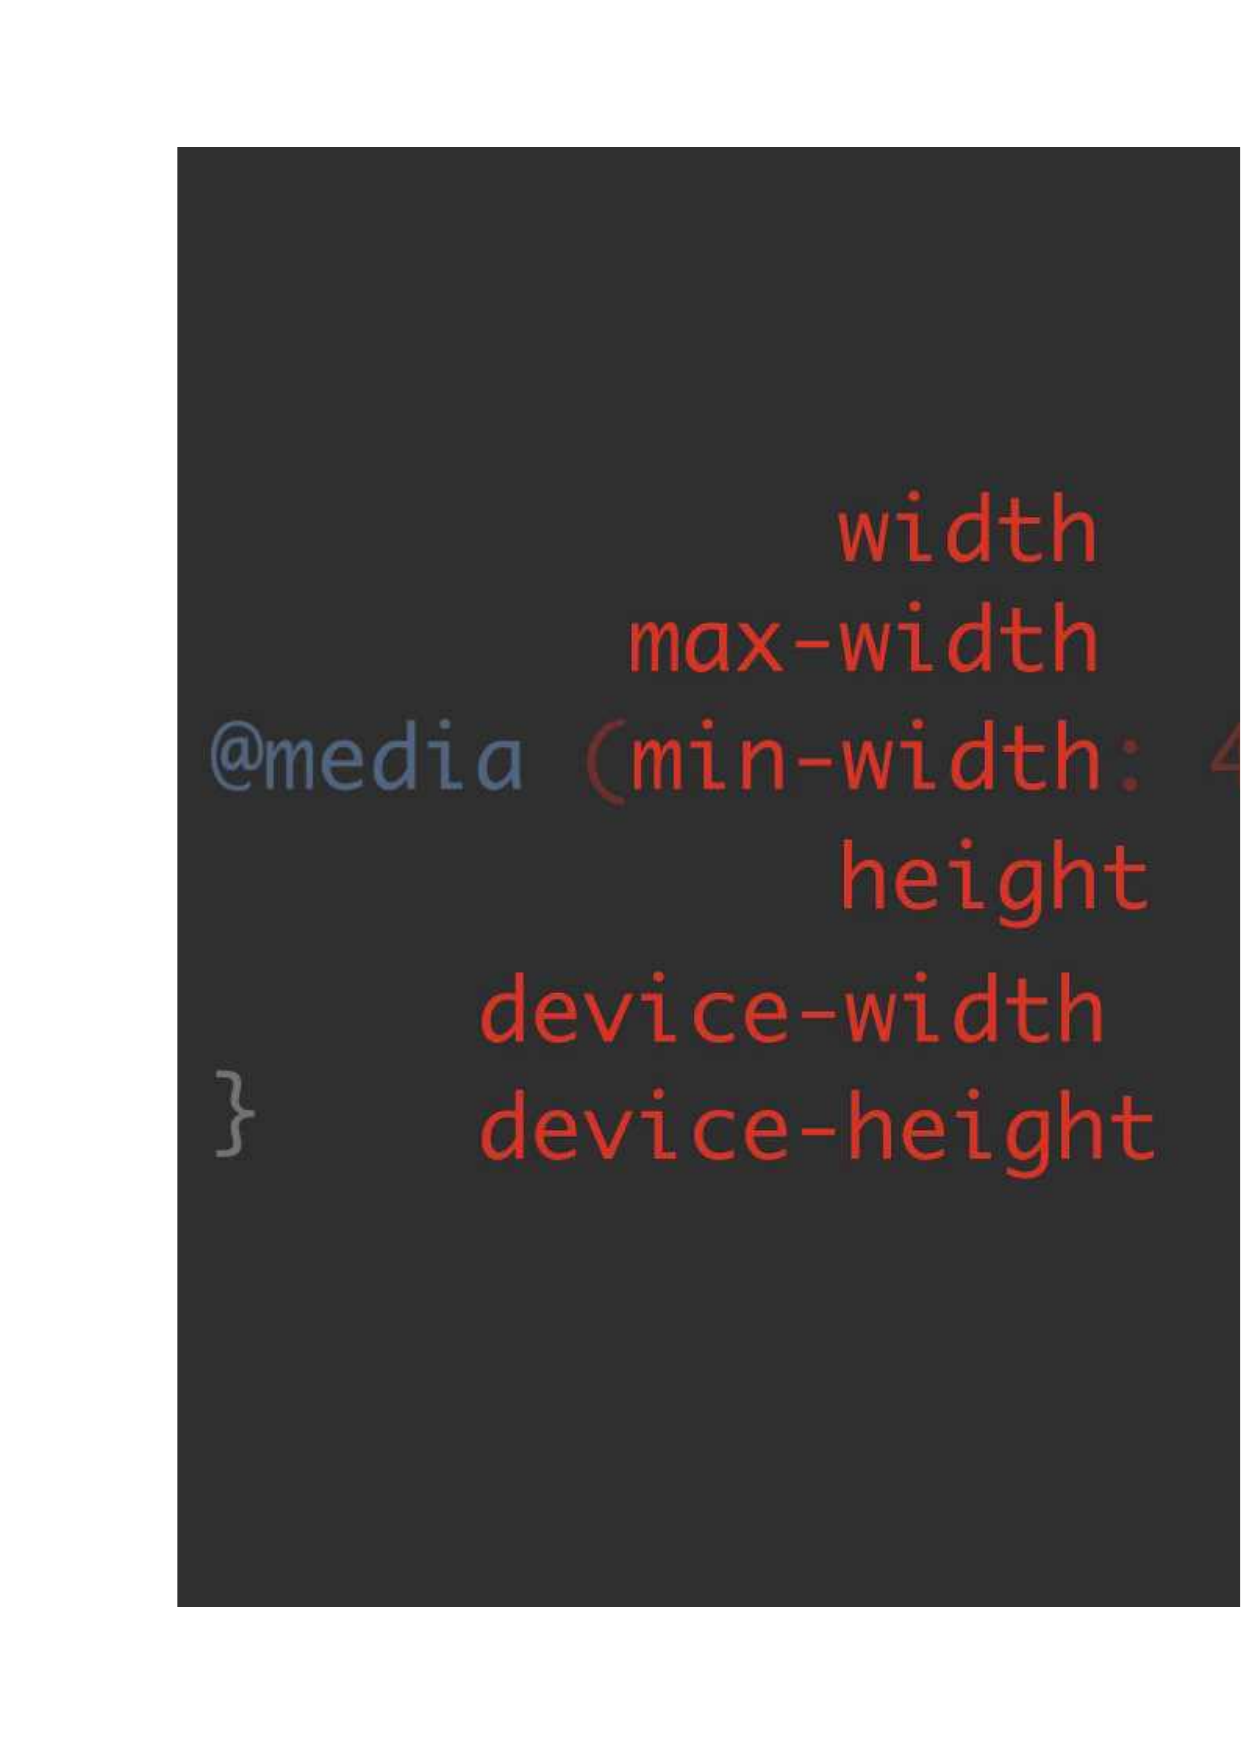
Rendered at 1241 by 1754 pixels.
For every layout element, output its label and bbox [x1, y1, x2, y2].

picture [177, 147, 1241, 1607]
